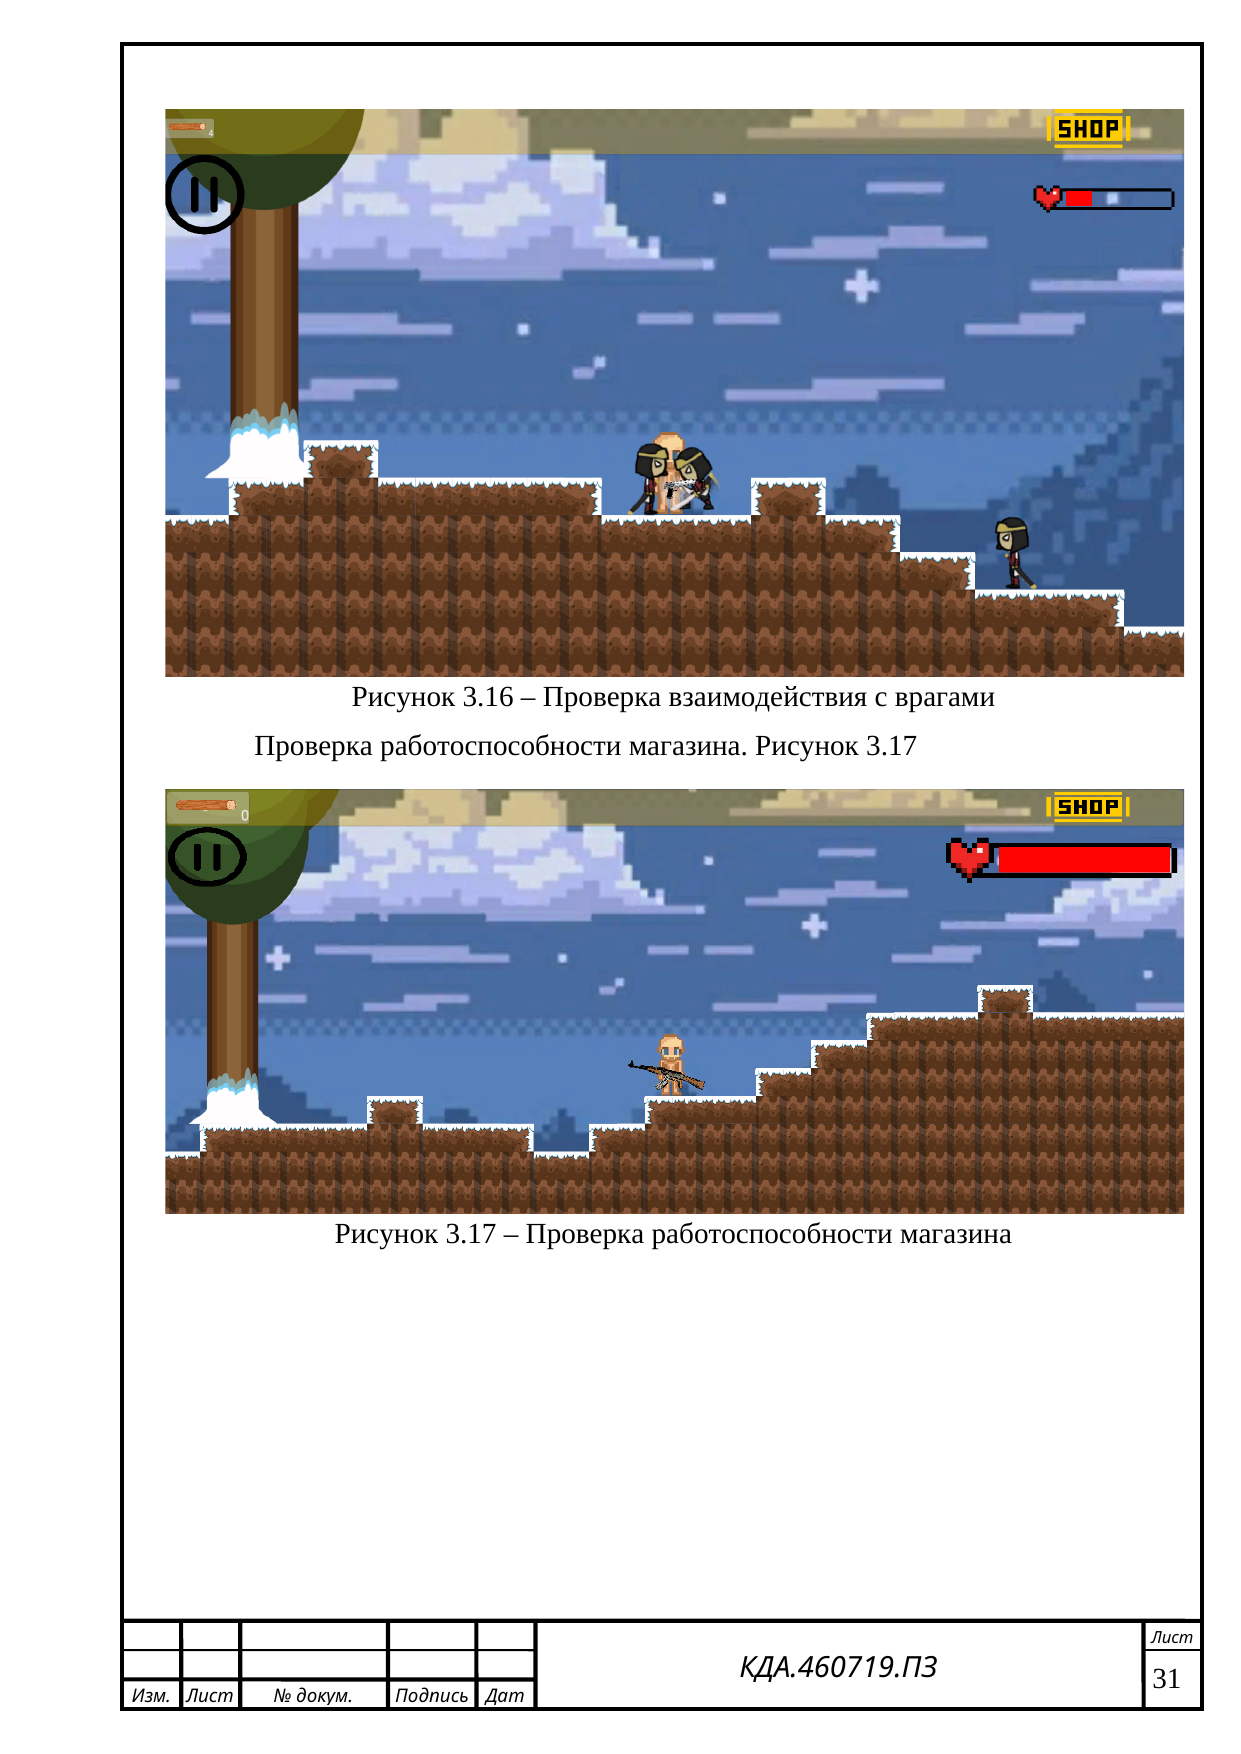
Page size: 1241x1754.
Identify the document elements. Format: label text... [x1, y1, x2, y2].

text Проверка работоспособности магазина. Рисунок 3.17 [165, 728, 1181, 762]
picture [165, 109, 1185, 677]
text Рисунок 3.16 – Проверка взаимодействия с врагами [165, 679, 1181, 713]
text Рисунок 3.17 – Проверка работоспособности магазина [165, 1214, 1181, 1250]
picture [165, 789, 1185, 1214]
